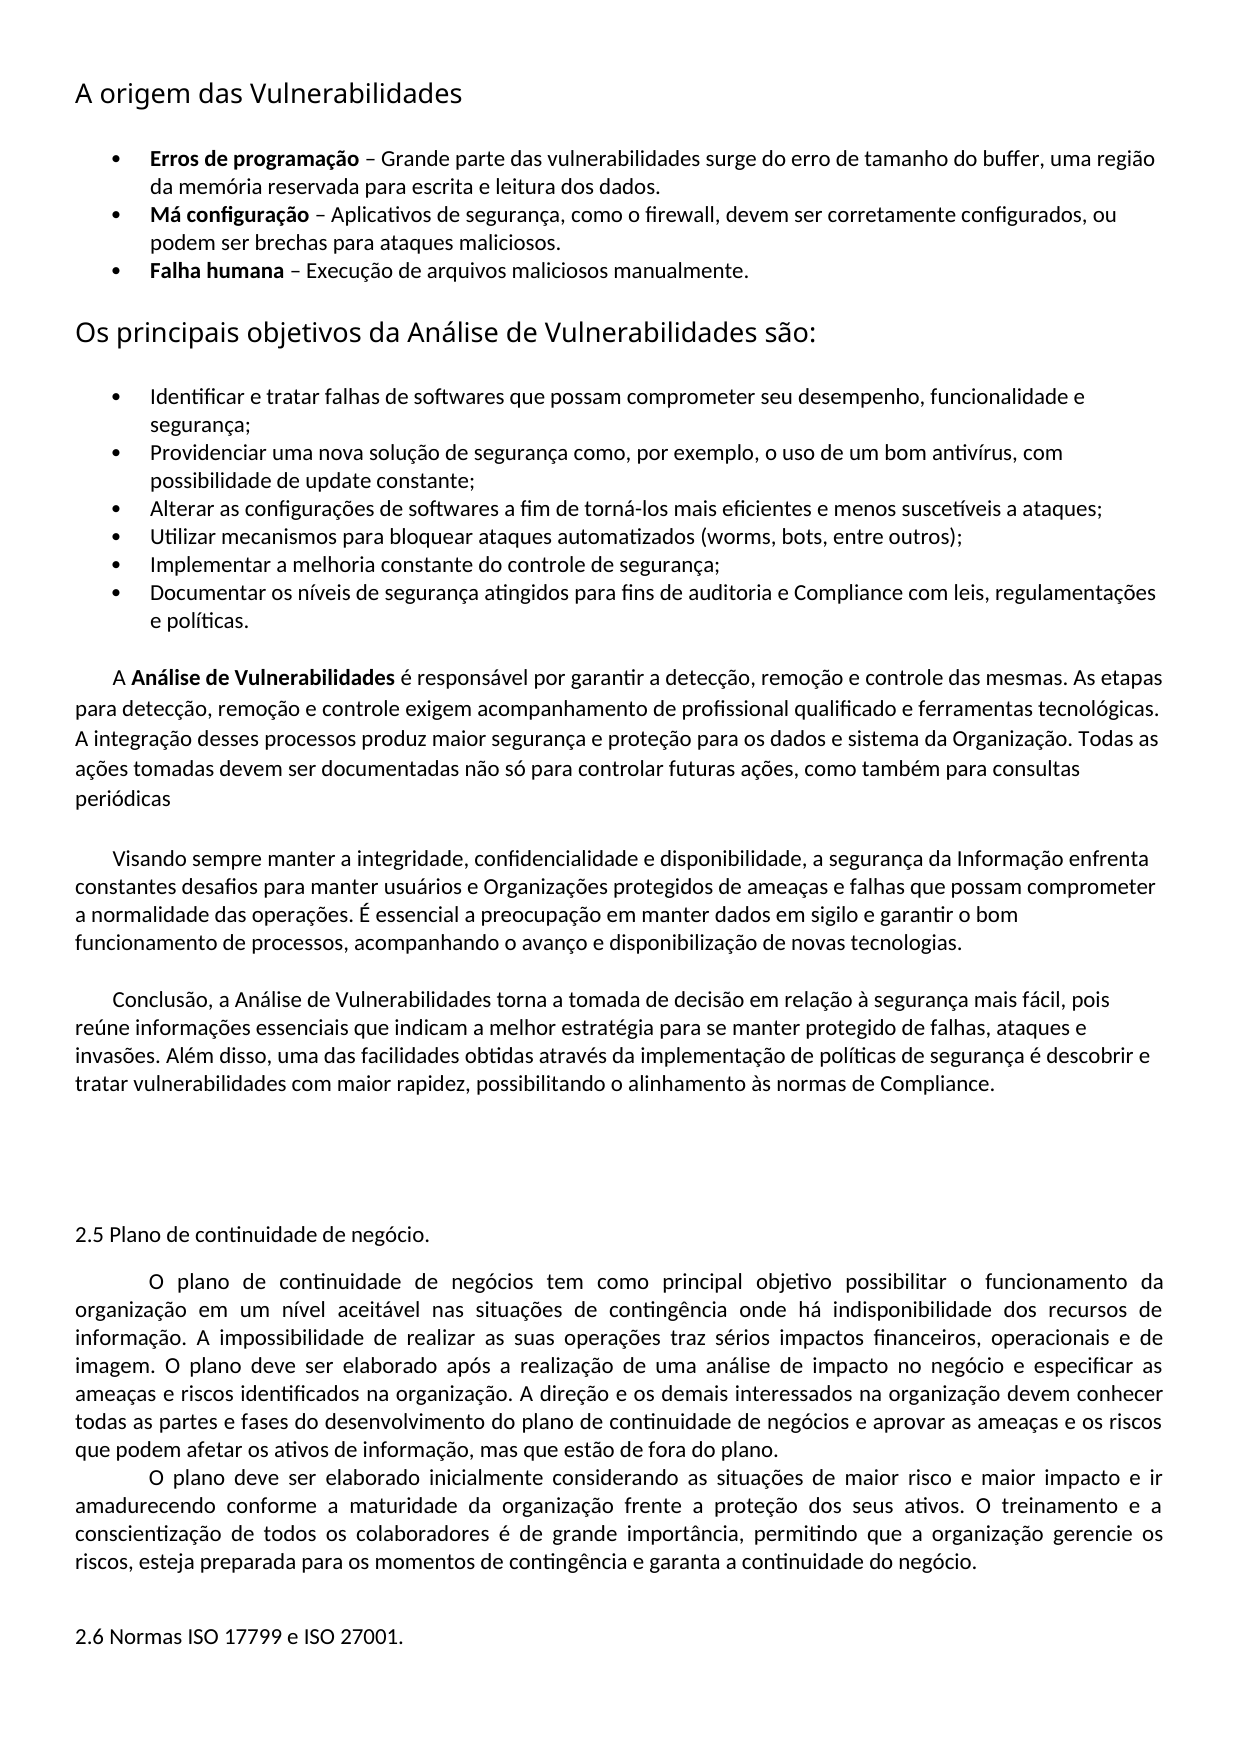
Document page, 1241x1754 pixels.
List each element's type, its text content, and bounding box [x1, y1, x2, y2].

text Visando sempre manter a integridade, confidencialidade e disponibilidade, a segurança da Informação enfrenta constantes desafios para manter usuários e Organizações protegidos de ameaças e falhas que possam comprometer a normalidade das operações. É essencial a preocupação em manter dados em sigilo e garantir o bom funcionamento de processos, acompanhando o avanço e disponibilização de novas tecnologias. [75, 844, 1165, 956]
list Identificar e tratar falhas de softwares que possam comprometer seu desempenho, funcionalidade e segurança; [112, 382, 1165, 438]
list Má configuração – Aplicativos de segurança, como o firewall, devem ser corretamente configurados, ou podem ser brechas para ataques maliciosos. [112, 200, 1165, 256]
text A Análise de Vulnerabilidades é responsável por garantir a detecção, remoção e controle das mesmas. As etapas para detecção, remoção e controle exigem acompanhamento de profissional qualificado e ferramentas tecnológicas. A integração desses processos produz maior segurança e proteção para os dados e sistema da Organização. Todas as ações tomadas devem ser documentadas não só para controlar futuras ações, como também para consultas periódicas [75, 663, 1165, 812]
text Conclusão, a Análise de Vulnerabilidades torna a tomada de decisão em relação à segurança mais fácil, pois reúne informações essenciais que indicam a melhor estratégia para se manter protegido de falhas, ataques e invasões. Além disso, uma das facilidades obtidas através da implementação de políticas de segurança é descobrir e tratar vulnerabilidades com maior rapidez, possibilitando o alinhamento às normas de Compliance. [75, 985, 1165, 1097]
list Erros de programação – Grande parte das vulnerabilidades surge do erro de tamanho do buffer, uma região da memória reservada para escrita e leitura dos dados. [112, 144, 1165, 200]
subtitle Os principais objetivos da Análise de Vulnerabilidades são: [75, 313, 1165, 350]
list Providenciar uma nova solução de segurança como, por exemplo, o uso de um bom antivírus, com possibilidade de update constante; [112, 438, 1165, 494]
text O plano de continuidade de negócios tem como principal objetivo possibilitar o funcionamento da organização em um nível aceitável nas situações de contingência onde há indisponibilidade dos recursos de informação. A impossibilidade de realizar as suas operações traz sérios impactos financeiros, operacionais e de imagem. O plano deve ser elaborado após a realização de uma análise de impacto no negócio e especificar as ameaças e riscos identificados na organização. A direção e os demais interessados na organização devem conhecer todas as partes e fases do desenvolvimento do plano de continuidade de negócios e aprovar as ameaças e os riscos que podem afetar os ativos de informação, mas que estão de fora do plano. [75, 1267, 1165, 1463]
text 2.6 Normas ISO 17799 e ISO 27001. [75, 1622, 1165, 1650]
subtitle A origem das Vulnerabilidades [75, 75, 1165, 112]
list Documentar os níveis de segurança atingidos para fins de auditoria e Compliance com leis, regulamentações e políticas. [112, 578, 1165, 634]
list Implementar a melhoria constante do controle de segurança; [112, 550, 1165, 578]
list Falha humana – Execução de arquivos maliciosos manualmente. [112, 256, 1165, 284]
list Utilizar mecanismos para bloquear ataques automatizados (worms, bots, entre outros); [112, 522, 1165, 550]
text O plano deve ser elaborado inicialmente considerando as situações de maior risco e maior impacto e ir amadurecendo conforme a maturidade da organização frente a proteção dos seus ativos. O treinamento e a conscientização de todos os colaboradores é de grande importância, permitindo que a organização gerencie os riscos, esteja preparada para os momentos de contingência e garanta a continuidade do negócio. [75, 1463, 1165, 1575]
text 2.5 Plano de continuidade de negócio. [75, 1220, 1165, 1248]
list Alterar as configurações de softwares a fim de torná-los mais eficientes e menos suscetíveis a ataques; [112, 494, 1165, 522]
